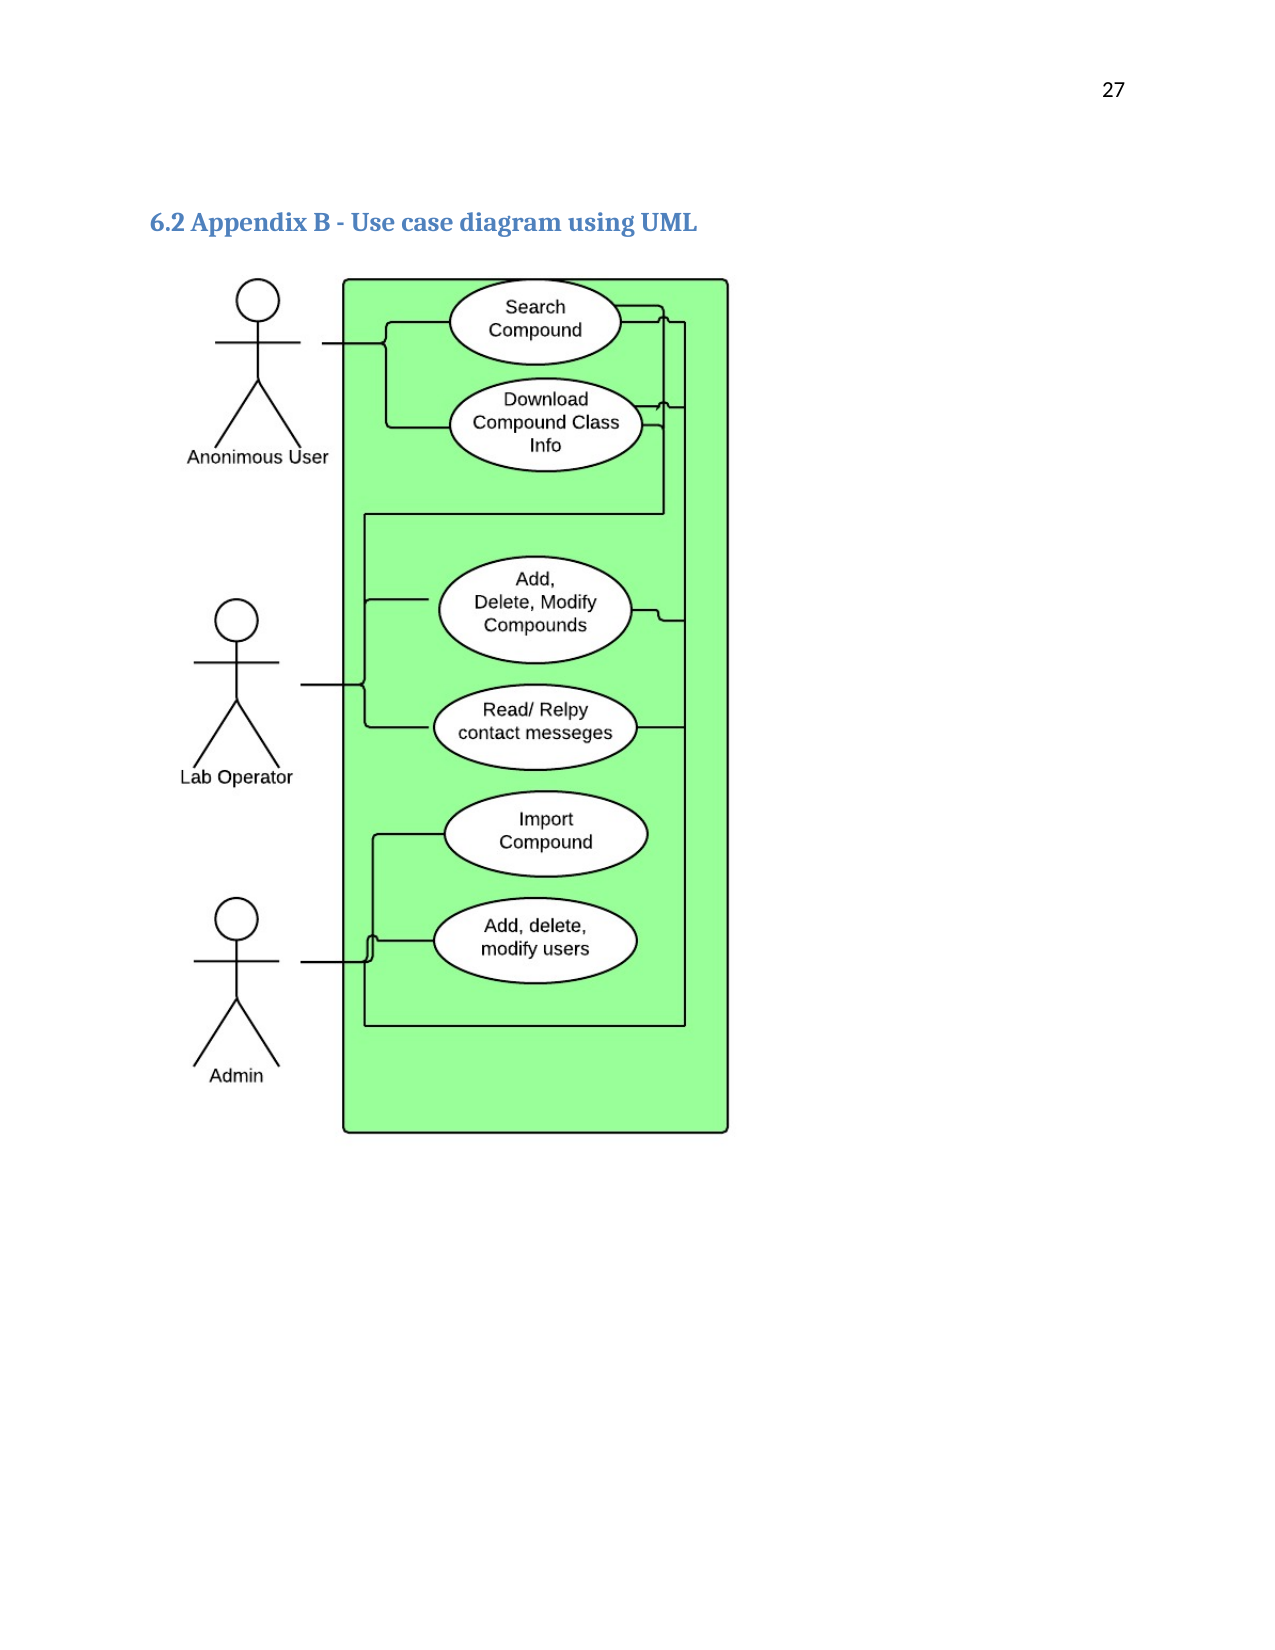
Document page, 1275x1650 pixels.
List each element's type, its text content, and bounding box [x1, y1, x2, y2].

subtitle 6.2 Appendix B - Use case diagram using UML [150, 207, 1125, 238]
picture [150, 242, 764, 1186]
